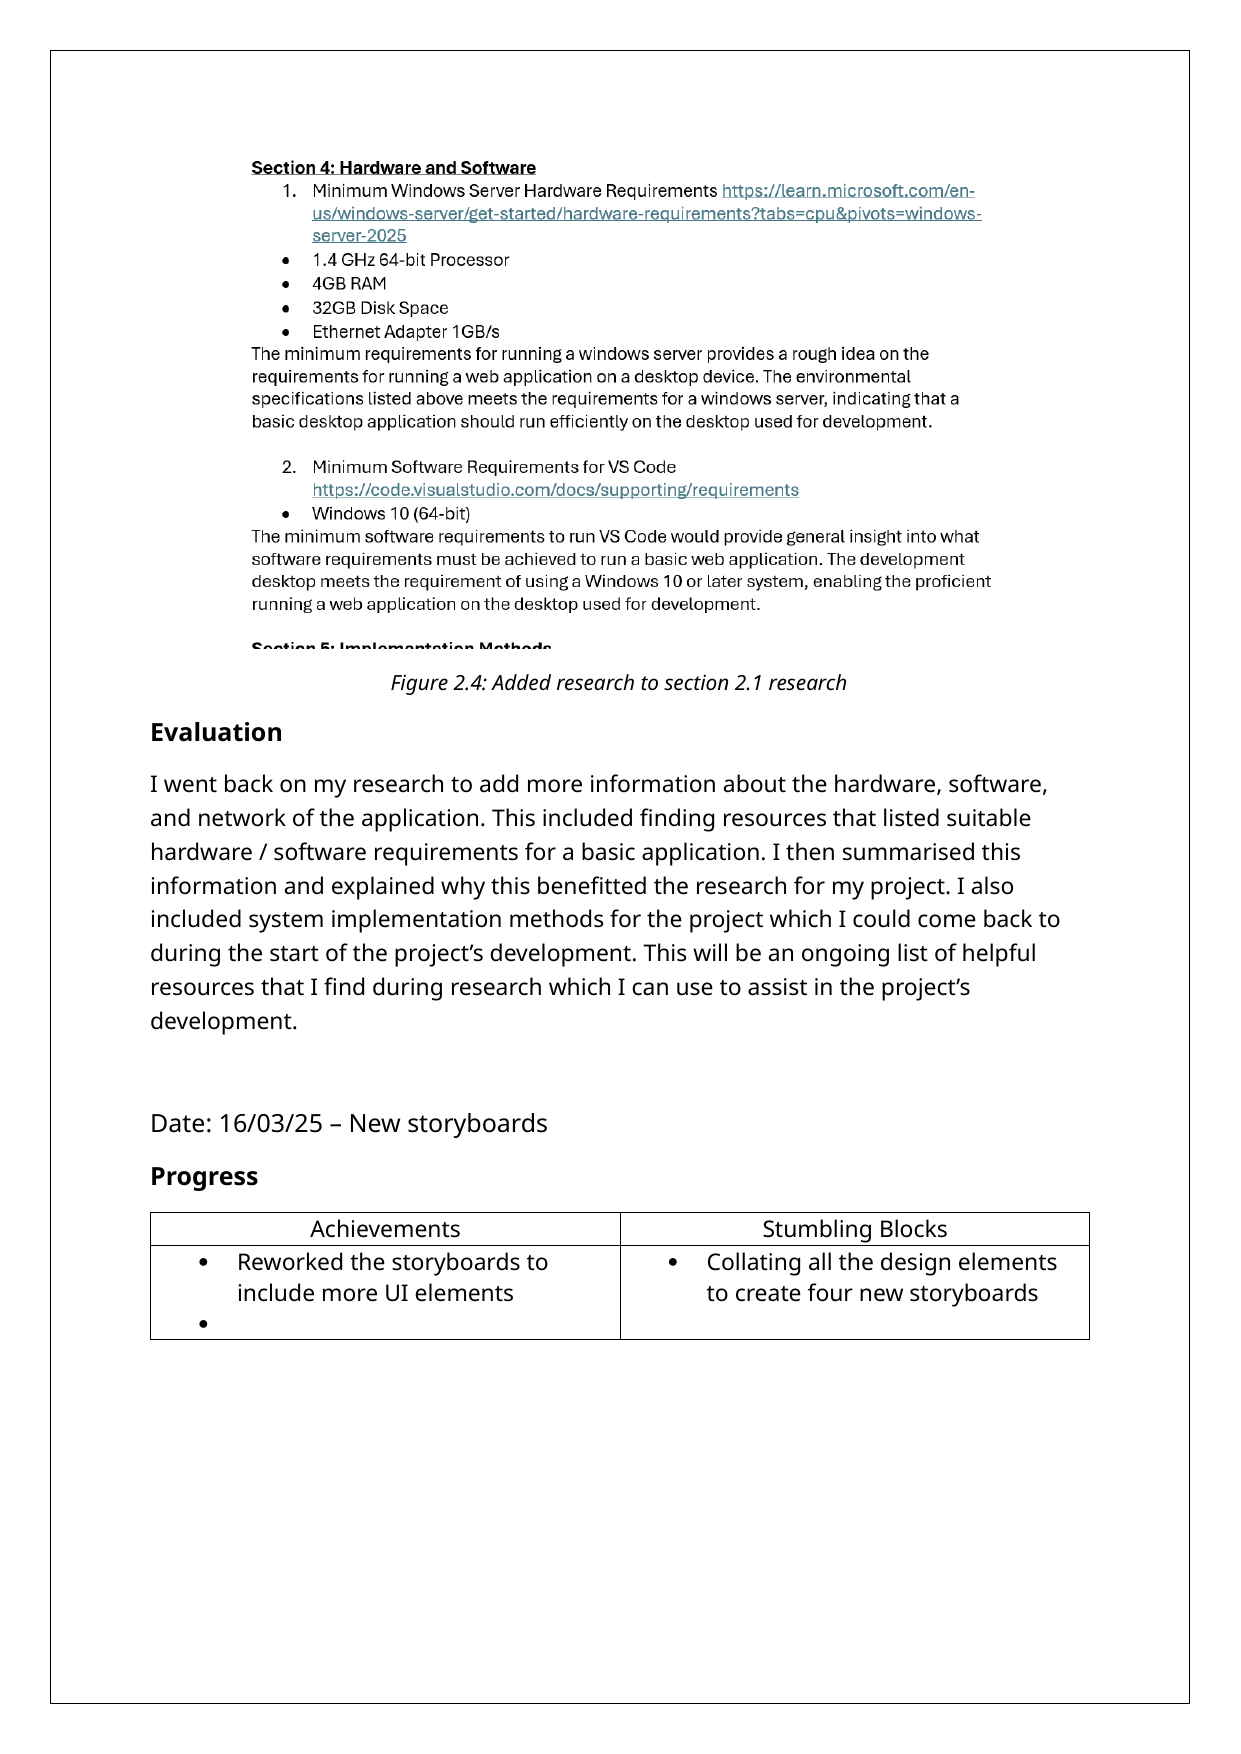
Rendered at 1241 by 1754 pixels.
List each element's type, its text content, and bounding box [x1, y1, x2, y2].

table_header Achievements [151, 1213, 620, 1244]
text I went back on my research to add more information about the hardware, software, and network of the application. This included finding resources that listed suitable hardware / software requirements for a basic application. I then summarised this information and explained why this benefitted the research for my project. I also included system implementation methods for the project which I could come back to during the start of the project’s development. This will be an ongoing list of helpful resources that I find during research which I can use to assist in the project’s development. [150, 768, 1090, 1036]
text Figure 2.4: Added research to section 2.1 research [150, 668, 1090, 696]
picture [248, 150, 992, 649]
text Date: 16/03/25 – New storyboards [150, 1105, 1090, 1139]
text Progress [150, 1159, 1090, 1193]
table_cell Reworked the storyboards to include more UI elements [151, 1246, 620, 1339]
table_cell Collating all the design elements to create four new storyboards [621, 1246, 1089, 1339]
table_header Stumbling Blocks [621, 1213, 1089, 1244]
text Evaluation [150, 715, 1090, 749]
